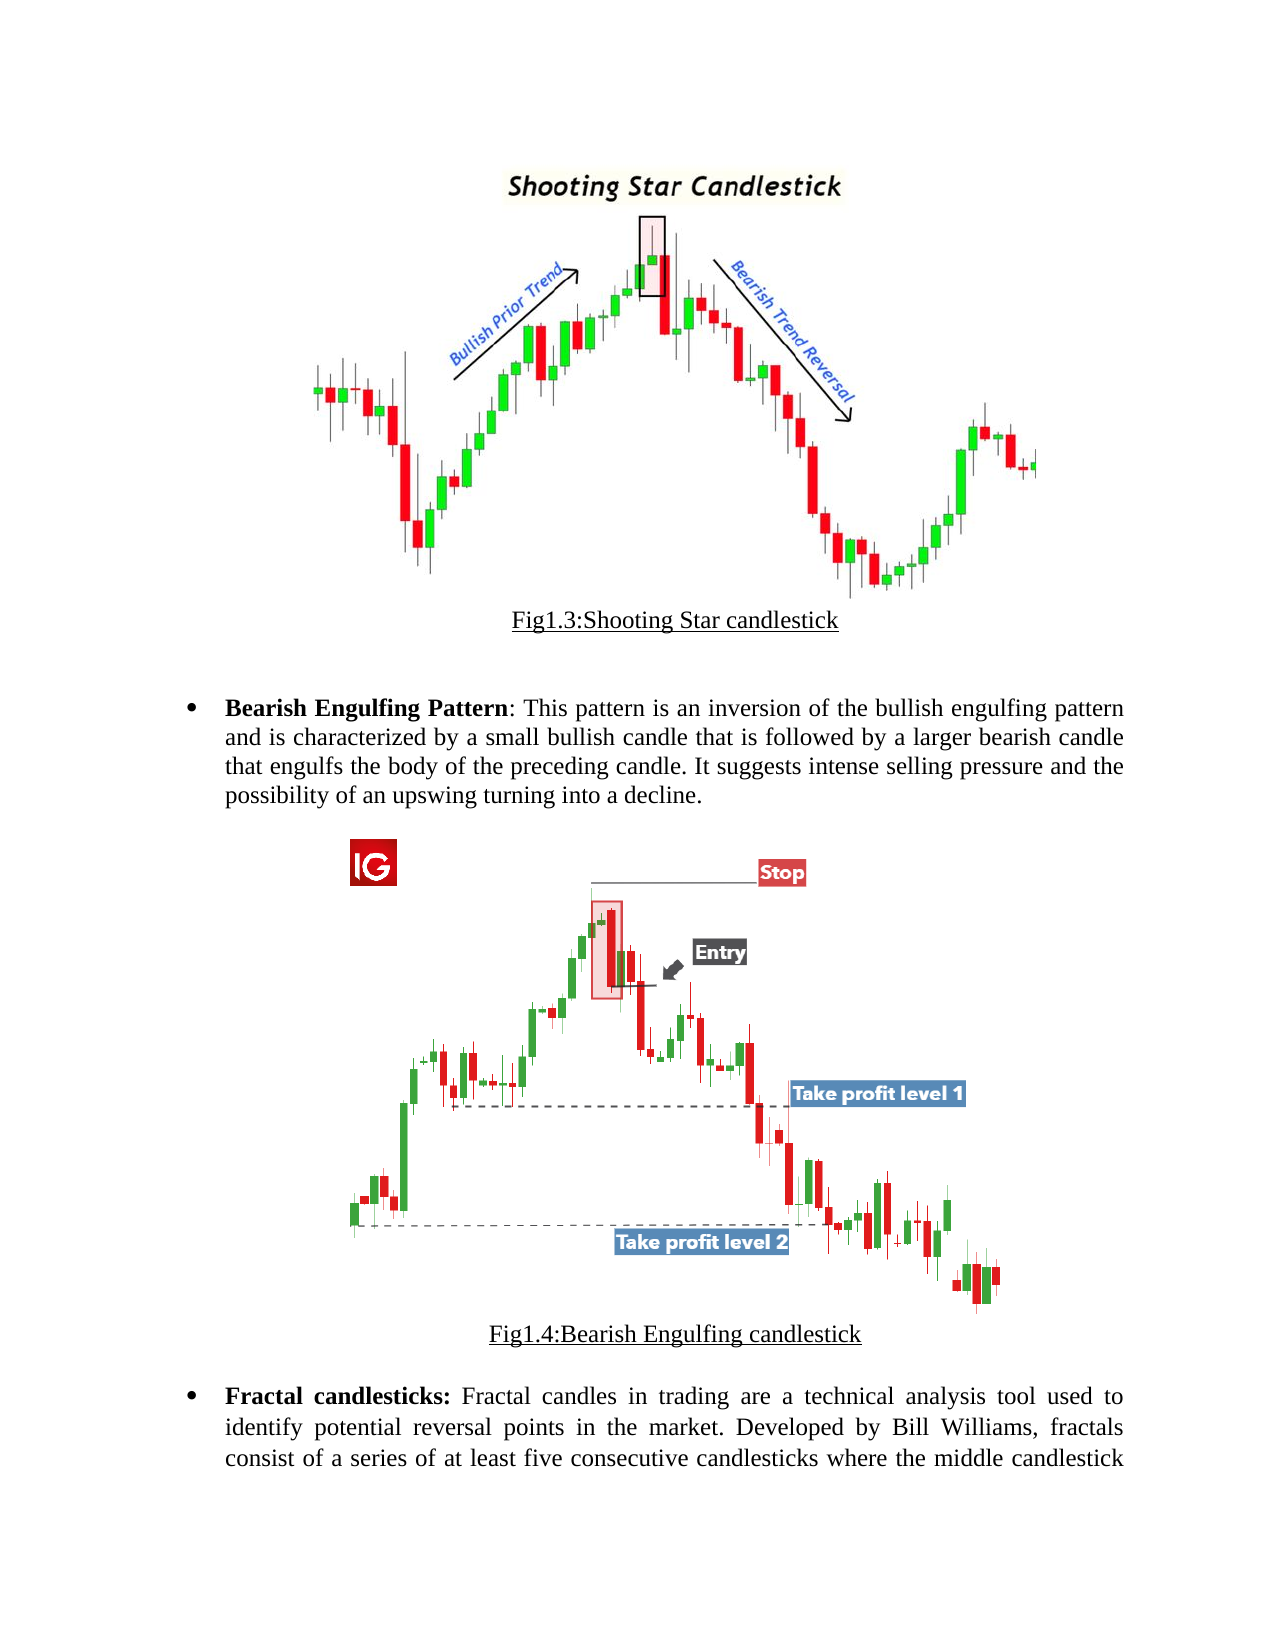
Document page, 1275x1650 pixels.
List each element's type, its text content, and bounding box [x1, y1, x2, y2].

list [187, 1381, 1125, 1472]
list Fig1.3:Shooting Star candlestick [225, 606, 1125, 634]
picture [313, 150, 1037, 606]
list Fig1.4:Bearish Engulfing candlestick [225, 1319, 1125, 1348]
picture [350, 839, 1001, 1317]
list Bearish Engulfing Pattern: This pattern is an inversion of the bullish engulfing pattern and is characterized by a small bullish candle that is followed by a larger bearish candle that engulfs the body of the preceding candle. It suggests intense selling pressure and the possibility of an upswing turning into a decline. [187, 693, 1125, 808]
